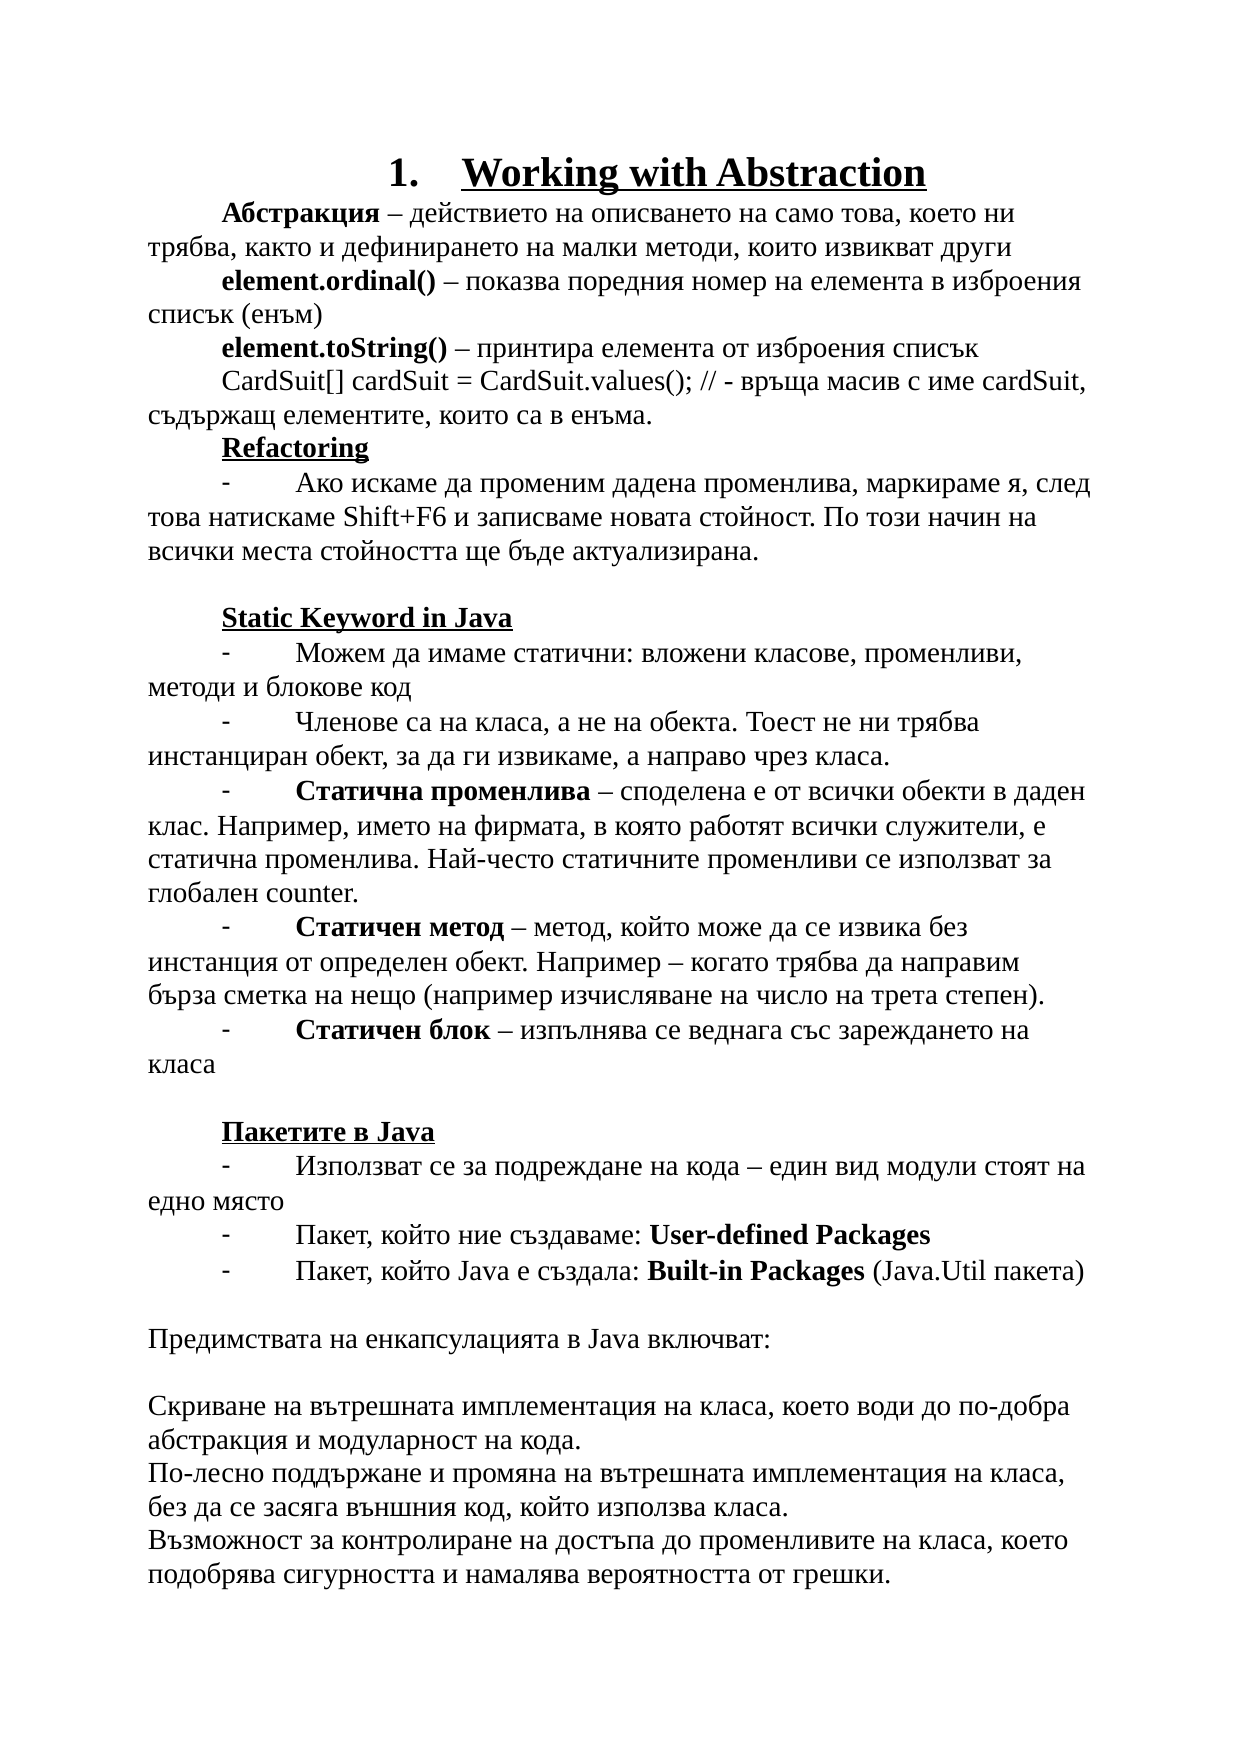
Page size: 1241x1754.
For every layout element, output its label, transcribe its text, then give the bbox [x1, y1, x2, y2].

text Refactoring [148, 430, 1093, 464]
text Предимствата на енкапсулацията в Java включват: [148, 1321, 1093, 1355]
list Пакет, който Java е създала: Built-in Packages (Java.Util пакета) [148, 1252, 1093, 1288]
text Пакетите в Java [148, 1114, 1093, 1147]
text Абстракция – действието на описването на само това, което ни трябва, както и дефинирането на малки методи, които извикват други [148, 196, 1093, 263]
list Ако искаме да променим дадена променлива, маркираме я, след това натискаме Shift+F6 и записваме новата стойност. По този начин на всички места стойността ще бъде актуализирана. [148, 464, 1093, 567]
list Пакет, който ние създаваме: User-defined Packages [148, 1216, 1093, 1252]
text По-лесно поддържане и промяна на вътрешната имплементация на класа, без да се засяга външния код, който използва класа. [148, 1455, 1093, 1522]
list Членове са на класа, а не на обекта. Тоест не ни трябва инстанциран обект, за да ги извикаме, а направо чрез класа. [148, 703, 1093, 772]
text Static Keyword in Java [148, 600, 1093, 634]
text element.toString() – принтира елемента от изброения списък [148, 330, 1093, 363]
list Статичен блок – изпълнява се веднага със зареждането на класа [148, 1011, 1093, 1080]
list Working with Abstraction [148, 148, 1093, 196]
list Използват се за подреждане на кода – един вид модули стоят на едно място [148, 1147, 1093, 1216]
list Можем да имаме статични: вложени класове, променливи, методи и блокове код [148, 634, 1093, 703]
text element.ordinal() – показва поредния номер на елемента в изброения списък (енъм) [148, 263, 1093, 330]
text Възможност за контролиране на достъпа до променливите на класа, което подобрява сигурността и намалява вероятността от грешки. [148, 1522, 1093, 1589]
text Скриване на вътрешната имплементация на класа, което води до по-добра абстракция и модуларност на кода. [148, 1388, 1093, 1455]
list Статична променлива – споделена е от всички обекти в даден клас. Например, името на фирмата, в която работят всички служители, е статична променлива. Най-често статичните променливи се използват за глобален counter. [148, 772, 1093, 908]
list Статичен метод – метод, който може да се извика без инстанция от определен обект. Например – когато трябва да направим бърза сметка на нещо (например изчисляване на число на трета степен). [148, 908, 1093, 1011]
text CardSuit[] cardSuit = CardSuit.values(); // - връща масив с име cardSuit, съдържащ елементите, които са в енъма. [148, 363, 1093, 430]
